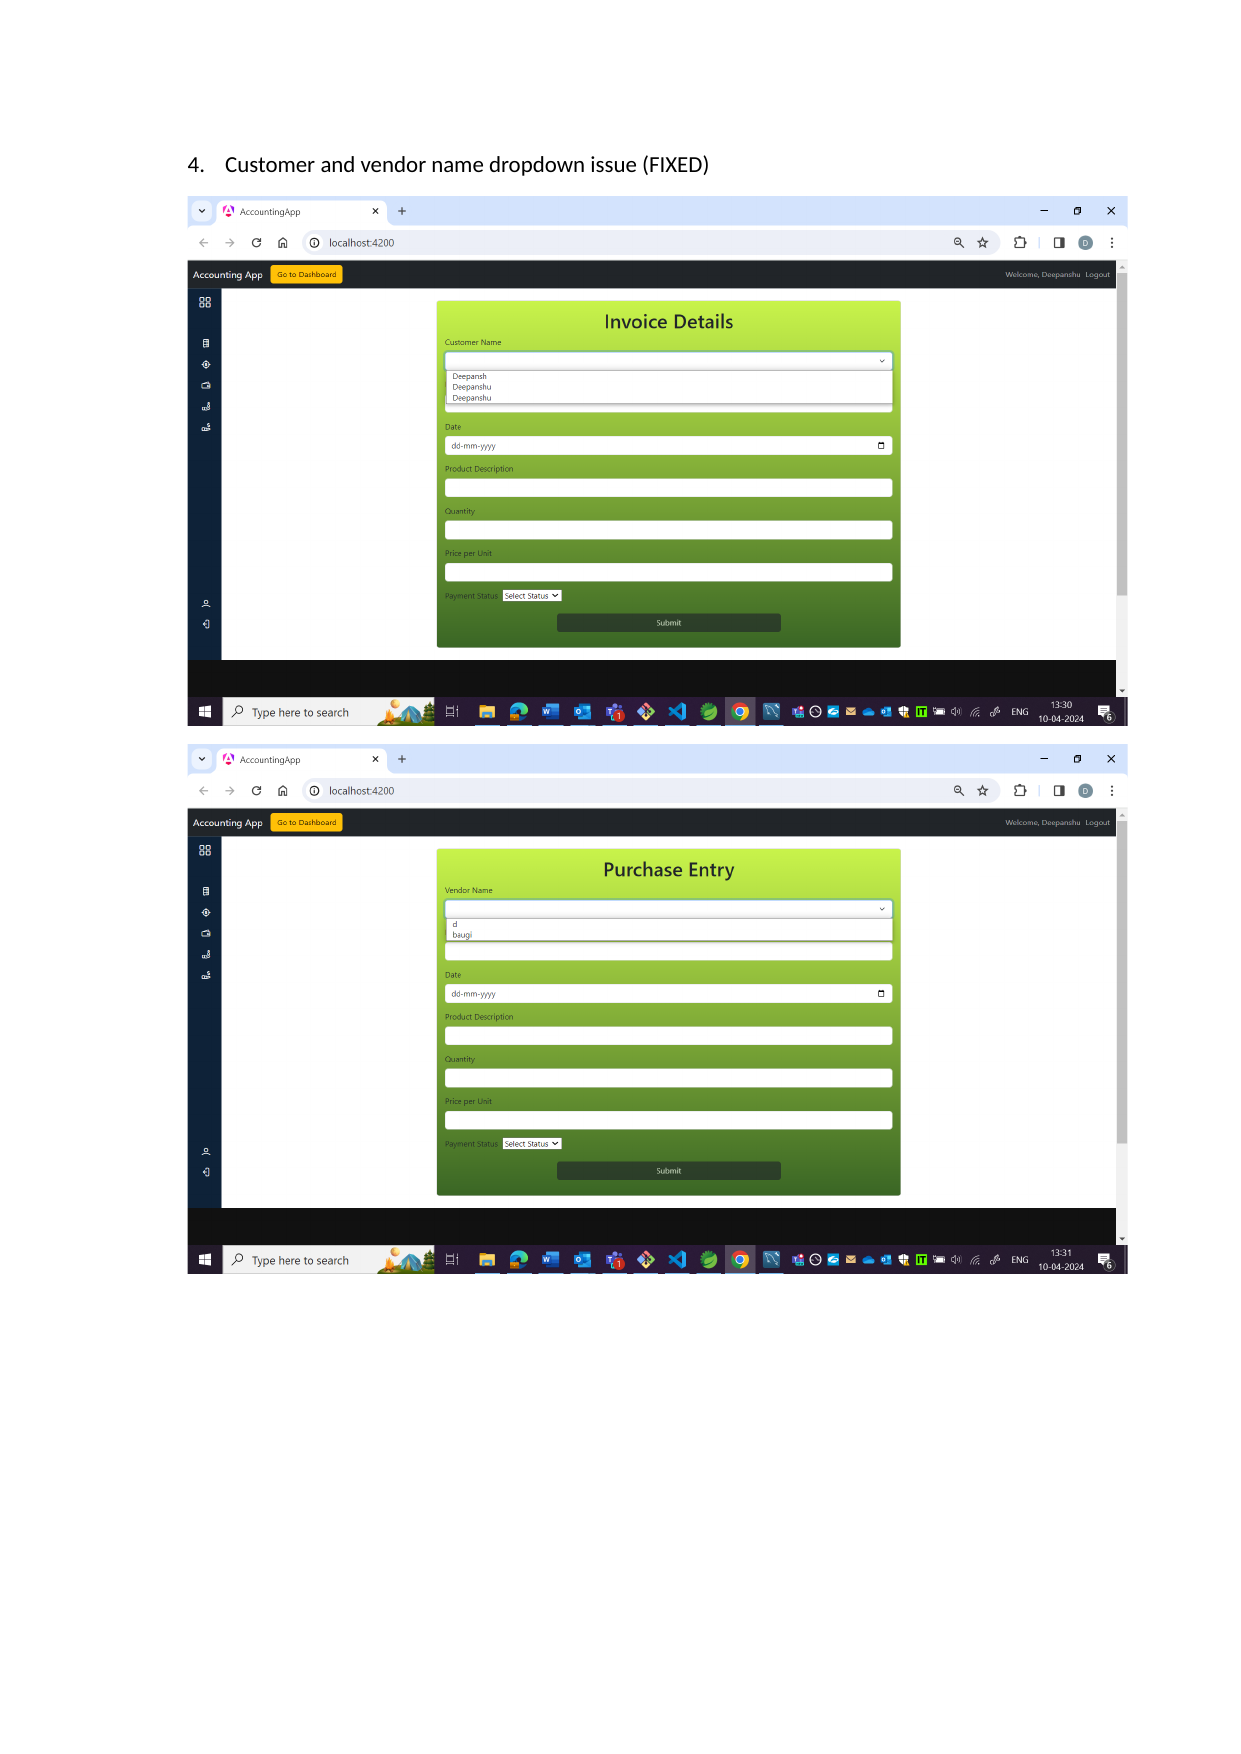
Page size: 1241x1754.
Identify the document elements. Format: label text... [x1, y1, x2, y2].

picture [187, 744, 1128, 1274]
picture [187, 196, 1128, 726]
list Customer and vendor name dropdown issue (FIXED) [187, 150, 1090, 178]
